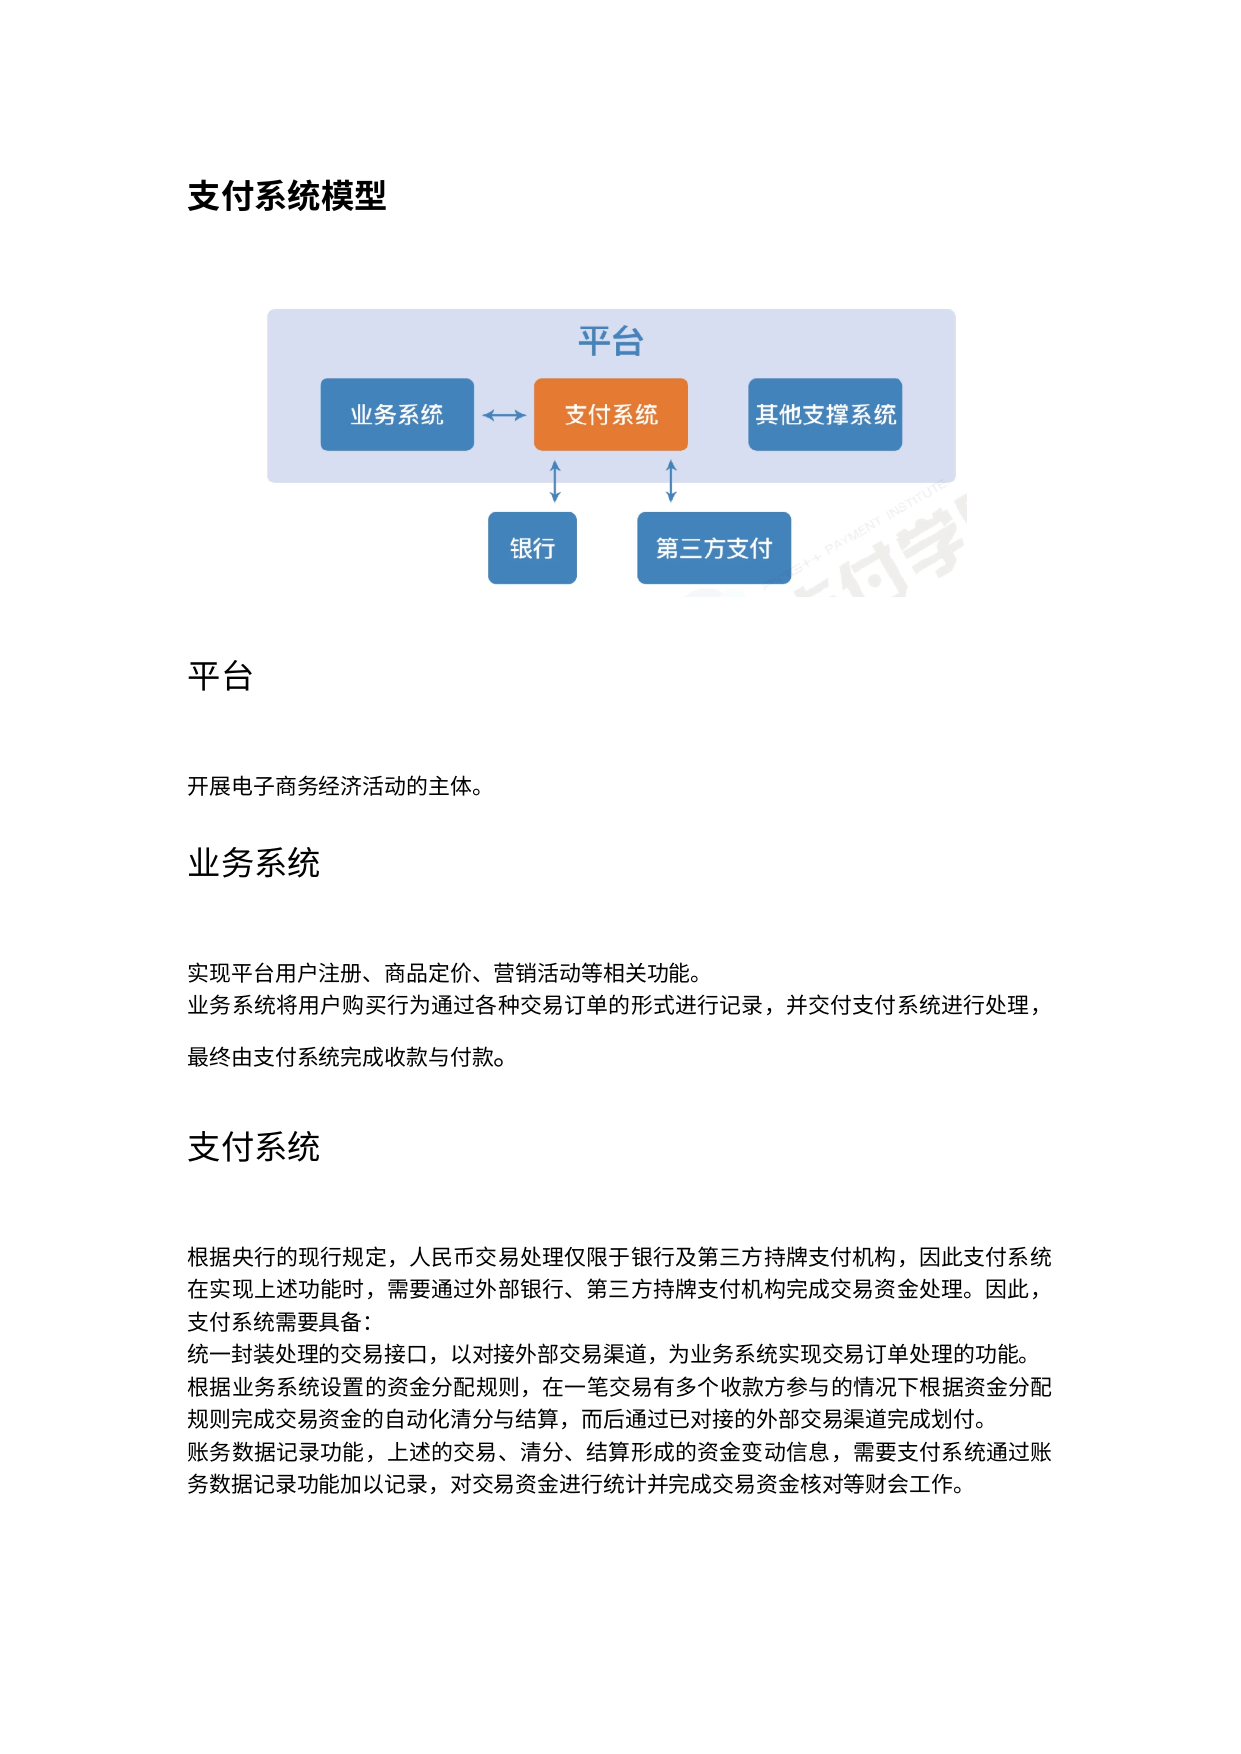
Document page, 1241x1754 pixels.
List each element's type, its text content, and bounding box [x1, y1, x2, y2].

text 账务数据记录功能，上述的交易、清分、结算形成的资金变动信息，需要支付系统通过账务数据记录功能加以记录，对交易资金进行统计并完成交易资金核对等财会工作。 [187, 1434, 1053, 1499]
text 根据央行的现行规定，人民币交易处理仅限于银行及第三方持牌支付机构，因此支付系统在实现上述功能时，需要通过外部银行、第三方持牌支付机构完成交易资金处理。因此，支付系统需要具备： [187, 1239, 1053, 1337]
picture [187, 289, 1053, 597]
text 开展电子商务经济活动的主体。 [187, 768, 1053, 801]
subtitle 平台 [187, 641, 1053, 706]
text 实现平台用户注册、商品定价、营销活动等相关功能。 [187, 955, 1053, 988]
subtitle 支付系统模型 [187, 162, 1053, 227]
text 根据业务系统设置的资金分配规则，在一笔交易有多个收款方参与的情况下根据资金分配规则完成交易资金的自动化清分与结算，而后通过已对接的外部交易渠道完成划付。 [187, 1369, 1053, 1434]
subtitle 支付系统 [187, 1112, 1053, 1177]
subtitle 业务系统 [187, 828, 1053, 893]
text 统一封装处理的交易接口，以对接外部交易渠道，为业务系统实现交易订单处理的功能。 [187, 1337, 1053, 1369]
text 业务系统将用户购买行为通过各种交易订单的形式进行记录，并交付支付系统进行处理，最终由支付系统完成收款与付款。 [187, 988, 1053, 1085]
